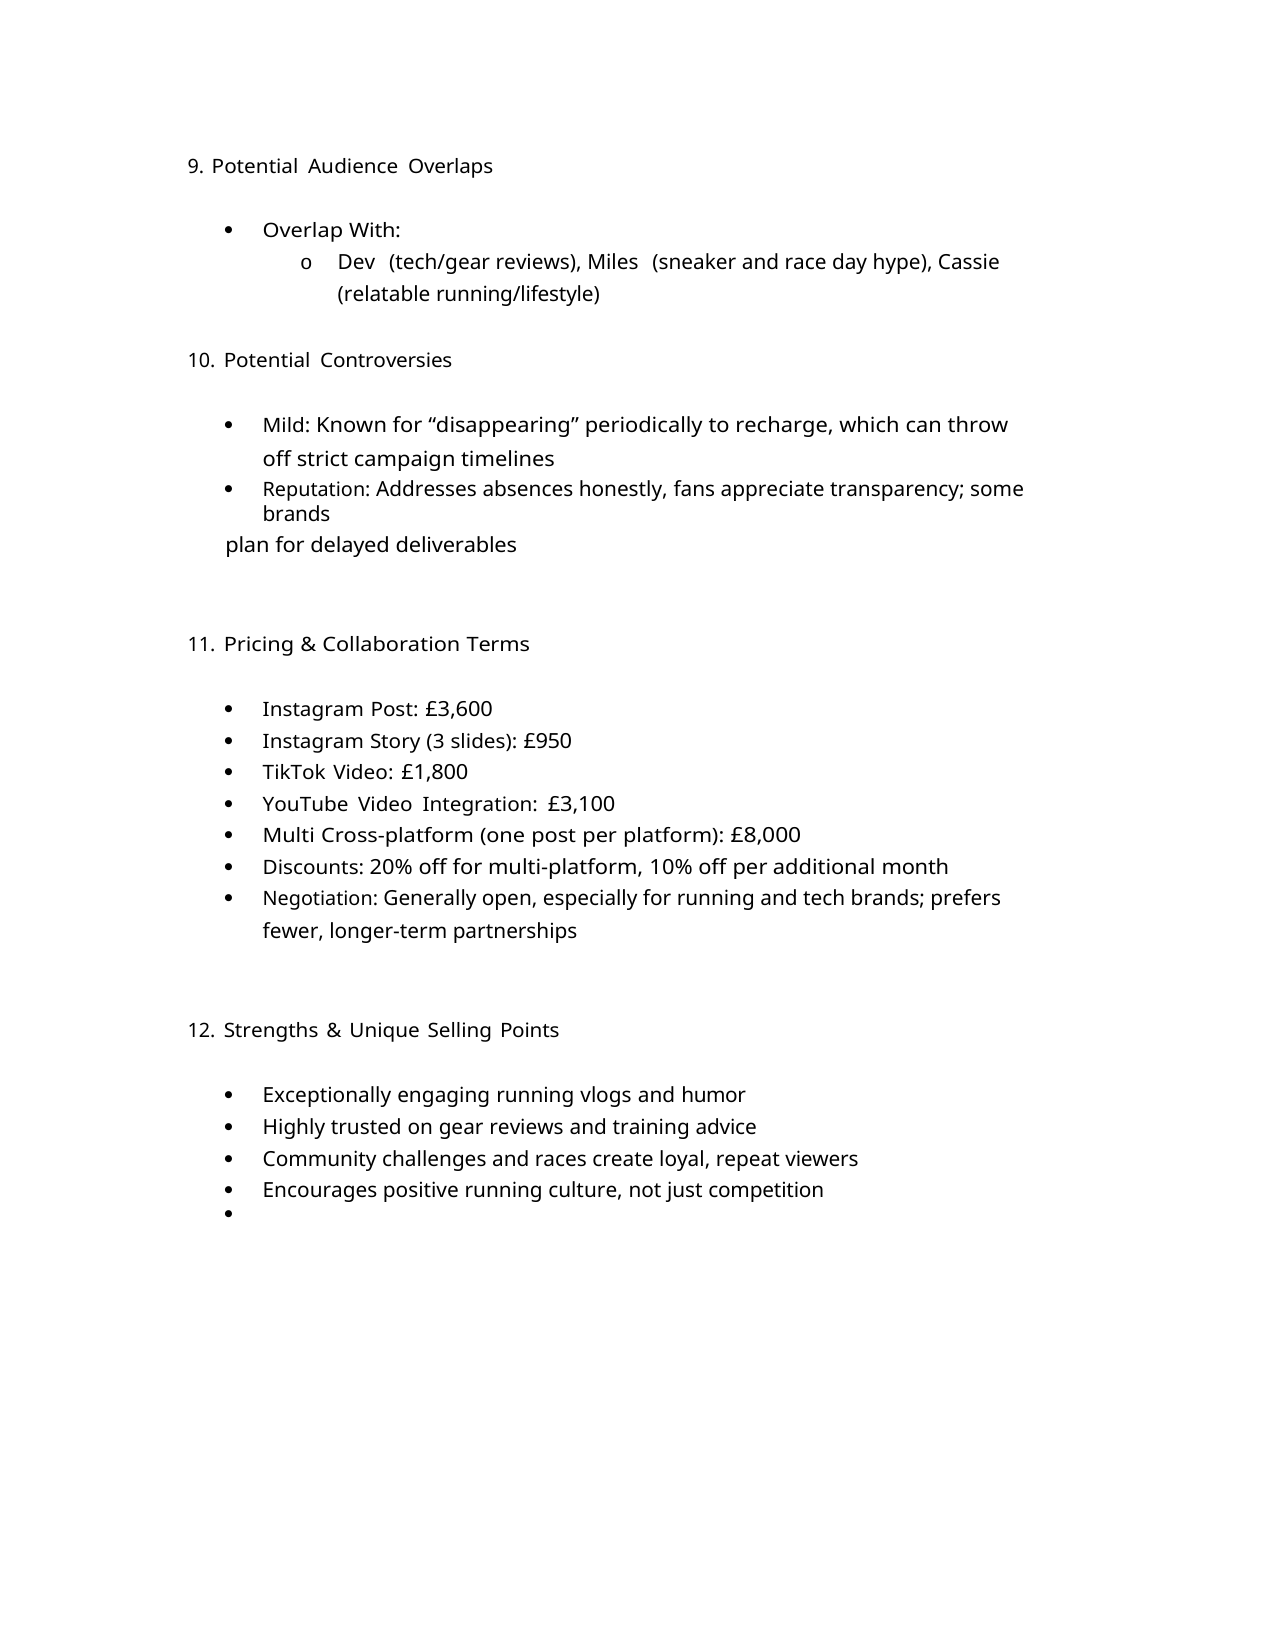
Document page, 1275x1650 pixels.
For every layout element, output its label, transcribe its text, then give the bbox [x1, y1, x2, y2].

list Pricing & Collaboration Terms [187, 630, 1087, 657]
list Negotiation: Generally open, especially for running and tech brands; prefers fewer, longer-term partnerships [225, 883, 1039, 944]
list Potential Controversies [187, 347, 1087, 373]
list Exceptionally engaging running vlogs and humor [225, 1081, 1087, 1109]
list Potential Audience Overlaps [187, 152, 1087, 179]
list Strengths & Unique Selling Points [187, 1017, 1087, 1044]
list YouTube Video Integration: £3,100 [225, 789, 1087, 817]
list Reputation: Addresses absences honestly, fans appreciate transparency; some brands [225, 477, 1087, 526]
list Dev (tech/gear reviews), Miles (sneaker and race day hype), Cassie (relatable running/lifestyle) [300, 247, 1069, 307]
list Instagram Post: £3,600 [225, 694, 1087, 723]
list Instagram Story (3 slides): £950 [225, 726, 1087, 754]
list Highly trusted on gear reviews and training advice [225, 1112, 1087, 1141]
list Community challenges and races create loyal, repeat viewers [225, 1144, 1087, 1172]
list Encourages positive running culture, not just competition [225, 1175, 1087, 1204]
list Mild: Known for “disappearing” periodically to recharge, which can throw off strict campaign timelines [225, 410, 1030, 472]
list ​ [225, 1207, 1087, 1226]
list Discounts: 20% off for multi-platform, 10% off per additional month [225, 852, 1087, 880]
list Multi Cross-platform (one post per platform): £8,000 [225, 820, 1087, 849]
text plan for delayed deliverables [225, 530, 1087, 559]
list TikTok Video: £1,800 [225, 757, 1087, 786]
list Overlap With: [225, 216, 1087, 243]
